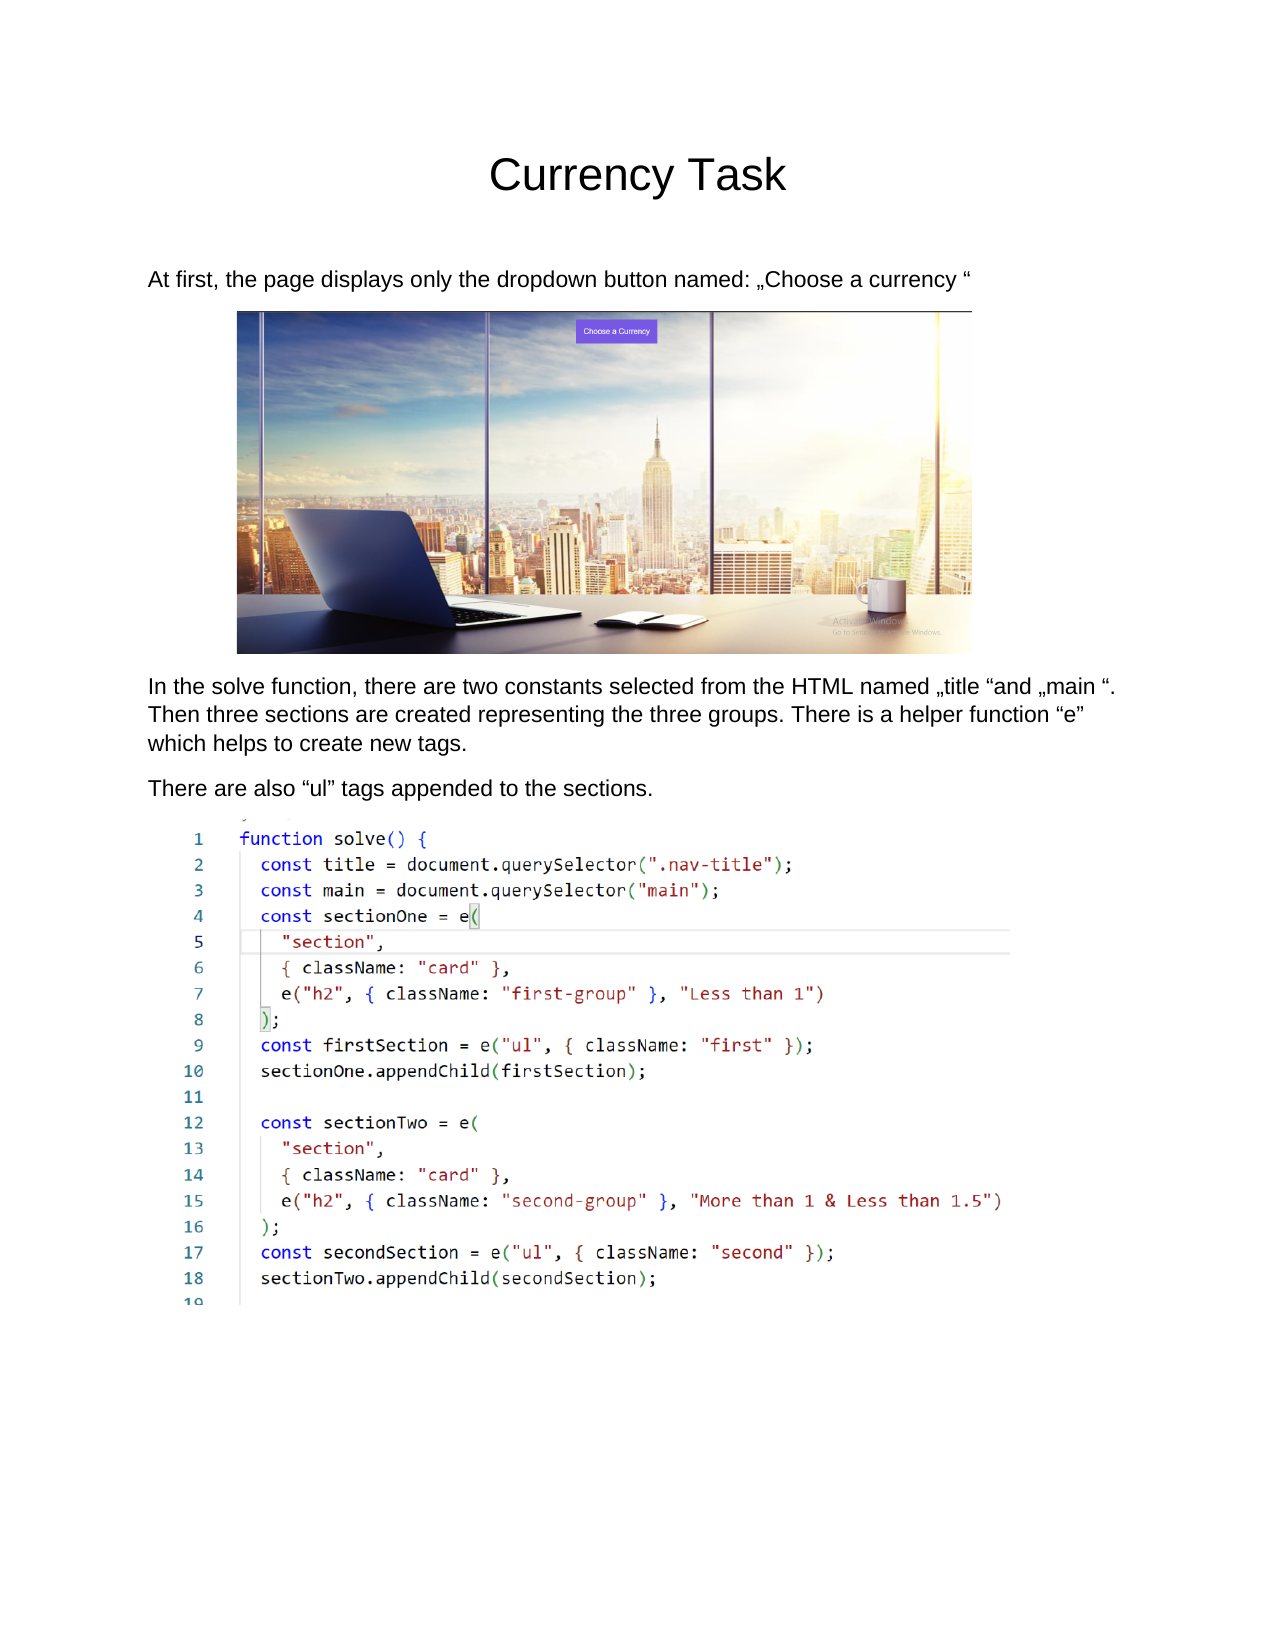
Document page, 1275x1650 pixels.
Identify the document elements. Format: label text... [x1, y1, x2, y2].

text Currency Task [148, 148, 1127, 200]
picture [236, 311, 972, 654]
text In the solve function, there are two constants selected from the HTML named „title “and „main “. Then three sections are created representing the three groups. There is a helper function “e” which helps to create new tags. [148, 673, 1127, 756]
text There are also “ul” tags appended to the sections. [148, 775, 1127, 801]
text At first, the page displays only the dropdown button named: „Choose a currency “ [148, 266, 1127, 293]
picture [147, 819, 1010, 1305]
